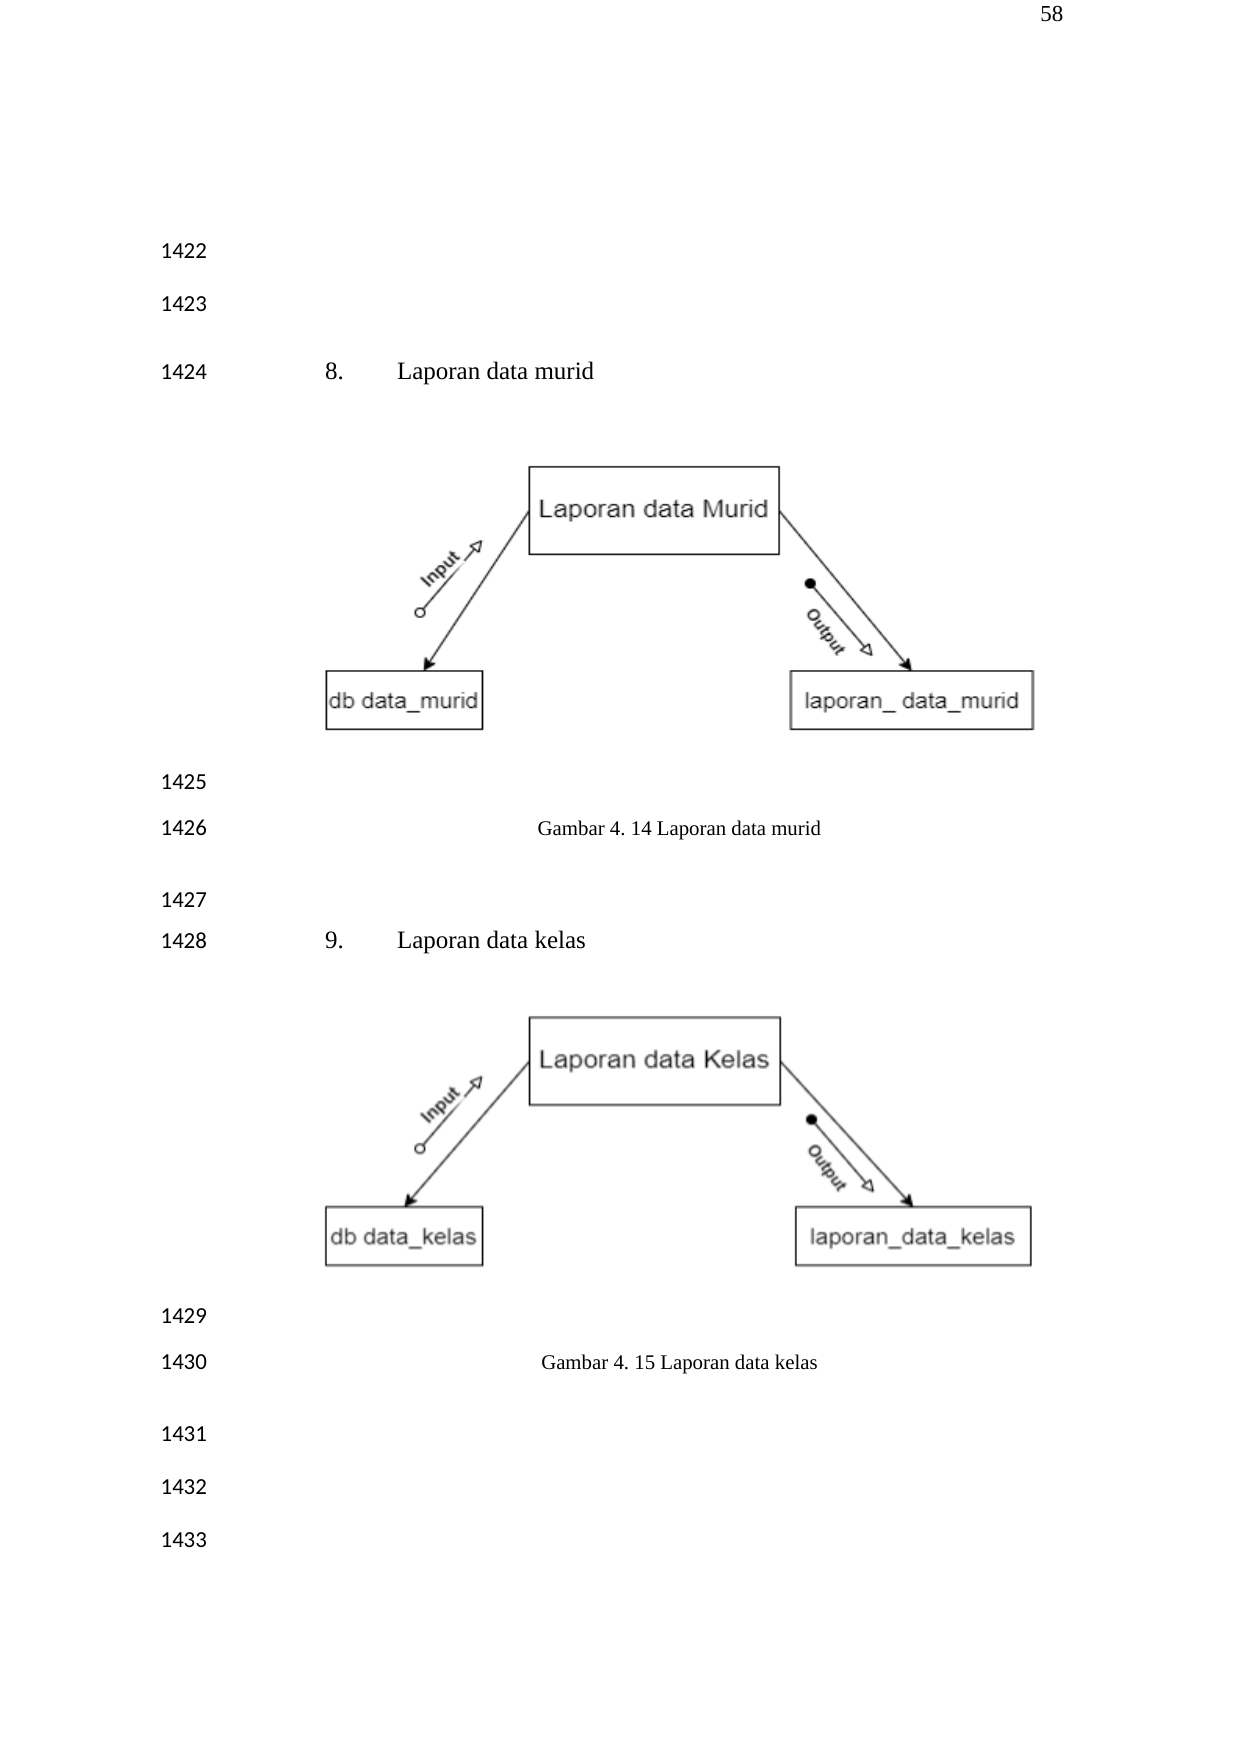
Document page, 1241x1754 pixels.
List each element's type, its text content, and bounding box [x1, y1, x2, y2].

picture [295, 996, 1065, 1324]
list Laporan data kelas [325, 925, 1063, 954]
picture [295, 427, 1065, 790]
text Gambar 4. 14 Laporan data murid [295, 816, 1063, 840]
text Gambar 4. 15 Laporan data kelas [295, 1350, 1063, 1374]
list Laporan data murid [325, 356, 1063, 384]
